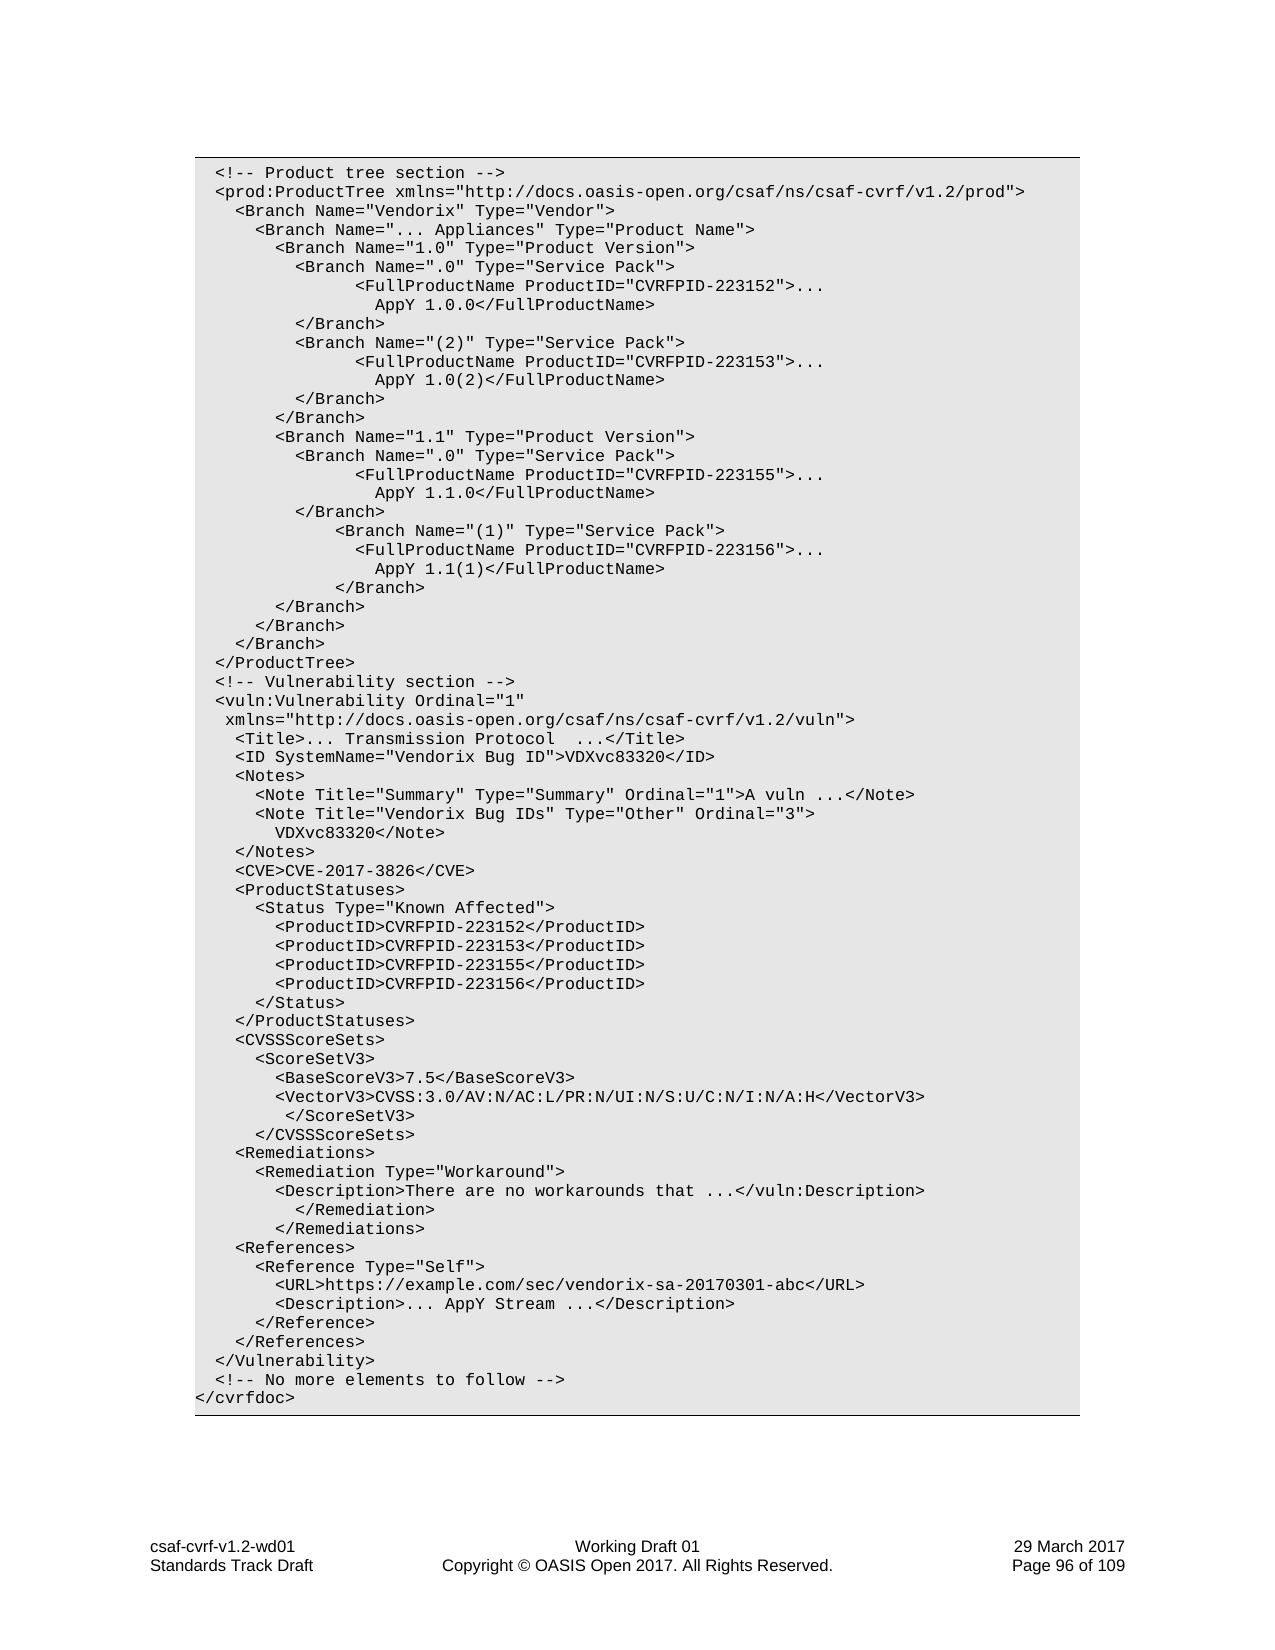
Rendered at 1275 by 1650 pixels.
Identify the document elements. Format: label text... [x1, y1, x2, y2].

text <!-- Product tree section --> <prod:ProductTree xmlns="http://docs.oasis-open.org/csaf/ns/csaf-cvrf/v1.2/prod"> <Branch Name="Vendorix" Type="Vendor"> <Branch Name="... Appliances" Type="Product Name"> <Branch Name="1.0" Type="Product Version"> <Branch Name=".0" Type="Service Pack"> <FullProductName ProductID="CVRFPID-223152">... AppY 1.0.0</FullProductName> </Branch> <Branch Name="(2)" Type="Service Pack"> <FullProductName ProductID="CVRFPID-223153">... AppY 1.0(2)</FullProductName> </Branch> </Branch> <Branch Name="1.1" Type="Product Version"> <Branch Name=".0" Type="Service Pack"> <FullProductName ProductID="CVRFPID-223155">... AppY 1.1.0</FullProductName> </Branch> <Branch Name="(1)" Type="Service Pack"> <FullProductName ProductID="CVRFPID-223156">... AppY 1.1(1)</FullProductName> </Branch> </Branch> </Branch> </Branch> </ProductTree> <!-- Vulnerability section --> <vuln:Vulnerability Ordinal="1" xmlns="http://docs.oasis-open.org/csaf/ns/csaf-cvrf/v1.2/vuln"> <Title>... Transmission Protocol ...</Title> <ID SystemName="Vendorix Bug ID">VDXvc83320</ID> <Notes> <Note Title="Summary" Type="Summary" Ordinal="1">A vuln ...</Note> <Note Title="Vendorix Bug IDs" Type="Other" Ordinal="3"> VDXvc83320</Note> </Notes> <CVE>CVE-2017-3826</CVE> <ProductStatuses> <Status Type="Known Affected"> <ProductID>CVRFPID-223152</ProductID> <ProductID>CVRFPID-223153</ProductID> <ProductID>CVRFPID-223155</ProductID> <ProductID>CVRFPID-223156</ProductID> </Status> </ProductStatuses> <CVSSScoreSets> <ScoreSetV3> <BaseScoreV3>7.5</BaseScoreV3> <VectorV3>CVSS:3.0/AV:N/AC:L/PR:N/UI:N/S:U/C:N/I:N/A:H</VectorV3> </ScoreSetV3> </CVSSScoreSets> <Remediations> <Remediation Type="Workaround"> <Description>There are no workarounds that ...</vuln:Description> </Remediation> </Remediations> <References> <Reference Type="Self"> <URL>https://example.com/sec/vendorix-sa-20170301-abc</URL> <Description>... AppY Stream ...</Description> </Reference> </References> </Vulnerability> <!-- No more elements to follow --> </cvrfdoc> [195, 158, 1080, 1415]
